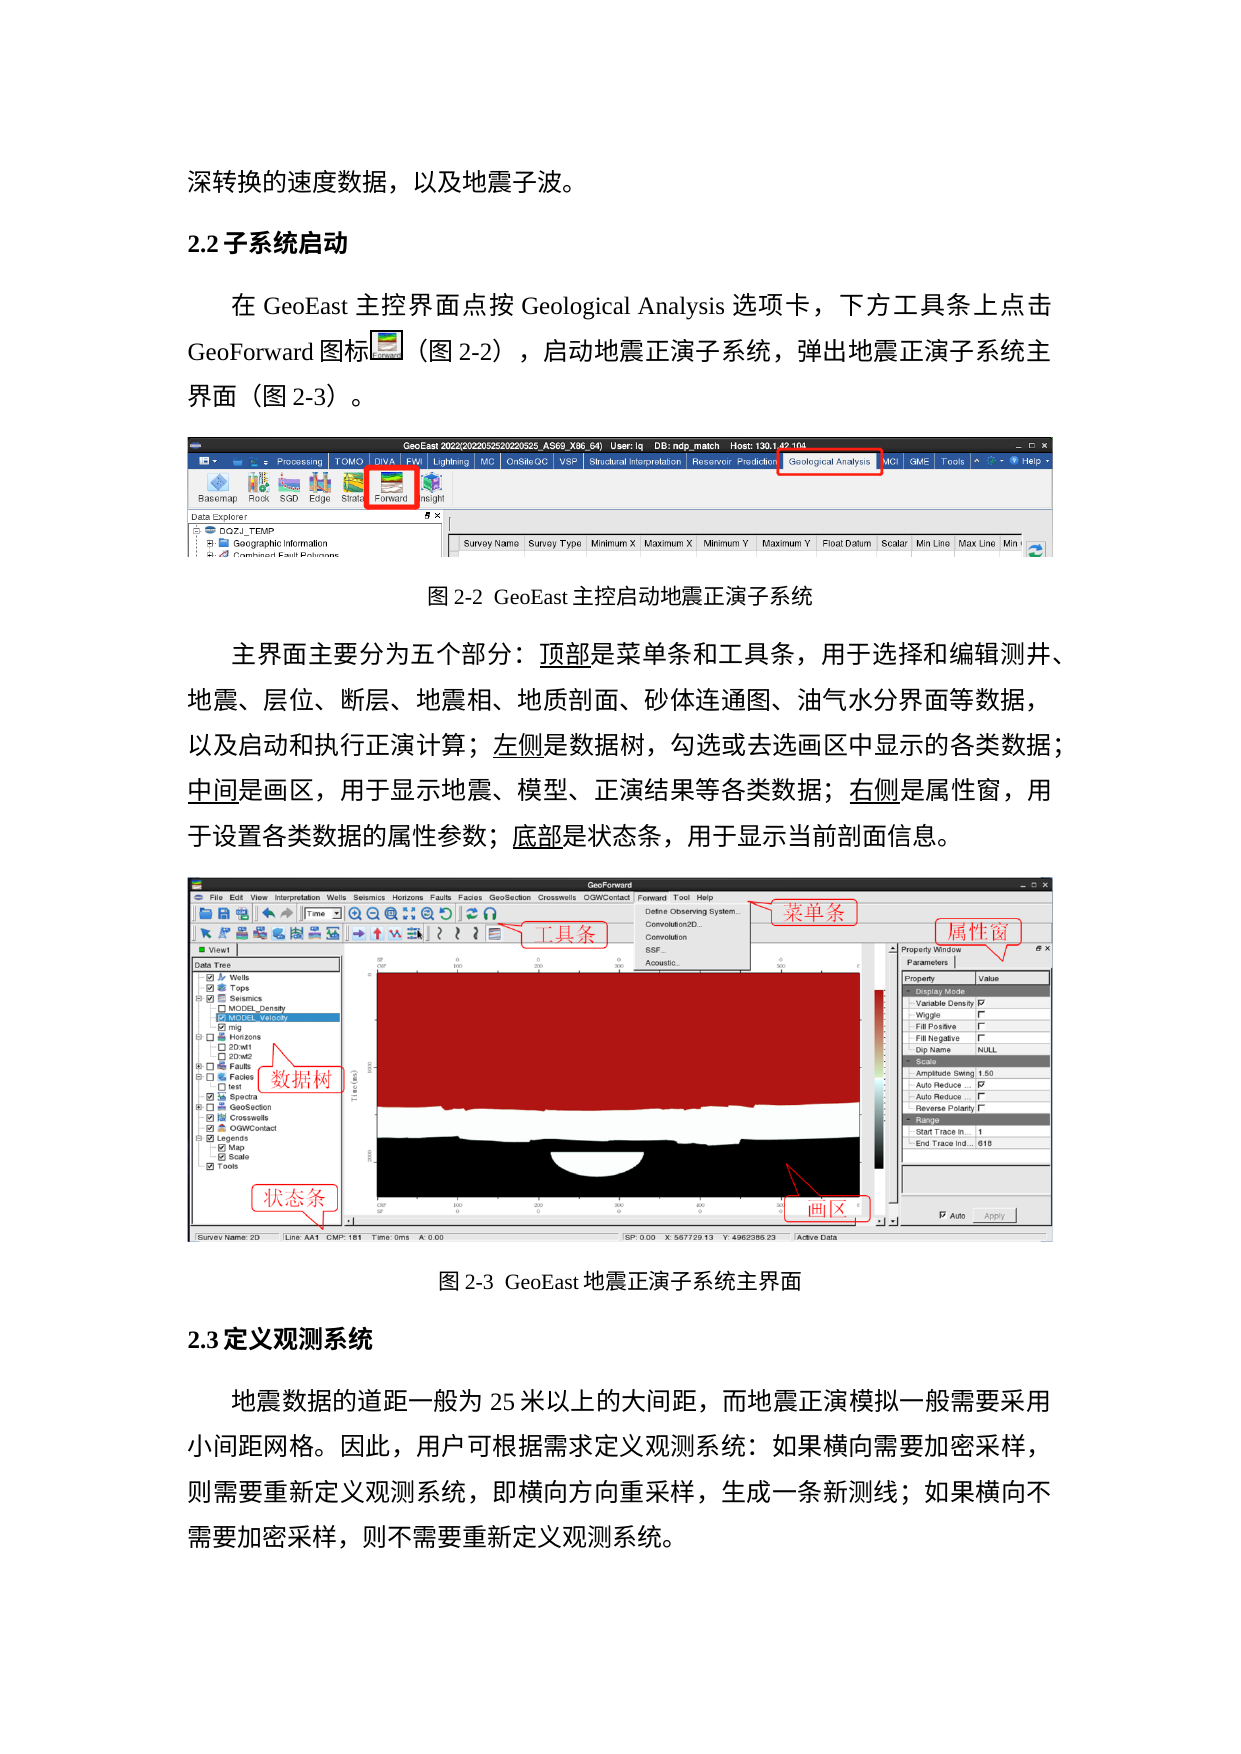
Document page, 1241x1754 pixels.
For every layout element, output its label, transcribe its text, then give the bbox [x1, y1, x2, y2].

text 地震数据的道距一般为25米以上的大间距，而地震正演模拟一般需要采用小间距网格。因此，用户可根据需求定义观测系统：如果横向需要加密采样，则需要重新定义观测系统，即横向方向重采样，生成一条新测线；如果横向不需要加密采样，则不需要重新定义观测系统。 [187, 1382, 1053, 1554]
subtitle 2.3定义观测系统 [187, 1320, 1053, 1356]
text 图2-2 GeoEast主控启动地震正演子系统 [187, 579, 1053, 611]
text 主界面主要分为五个部分：顶部是菜单条和工具条，用于选择和编辑测井、地震、层位、断层、地震相、地质剖面、砂体连通图、油气水分界面等数据，以及启动和执行正演计算；左侧是数据树，勾选或去选画区中显示的各类数据；中间是画区，用于显示地震、模型、正演结果等各类数据；右侧是属性窗，用于设置各类数据的属性参数；底部是状态条，用于显示当前剖面信息。 [187, 635, 1053, 852]
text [187, 162, 1053, 198]
subtitle 2.2子系统启动 [187, 223, 1053, 260]
picture [372, 332, 401, 358]
text 在GeoEast主控界面点按Geological Analysis选项卡，下方工具条上点击GeoForward图标（图2-2），启动地震正演子系统，弹出地震正演子系统主界面（图2-3）。 [187, 285, 1053, 412]
picture [187, 437, 1053, 557]
picture [187, 877, 1053, 1242]
text 图2-3 GeoEast地震正演子系统主界面 [187, 1264, 1053, 1296]
